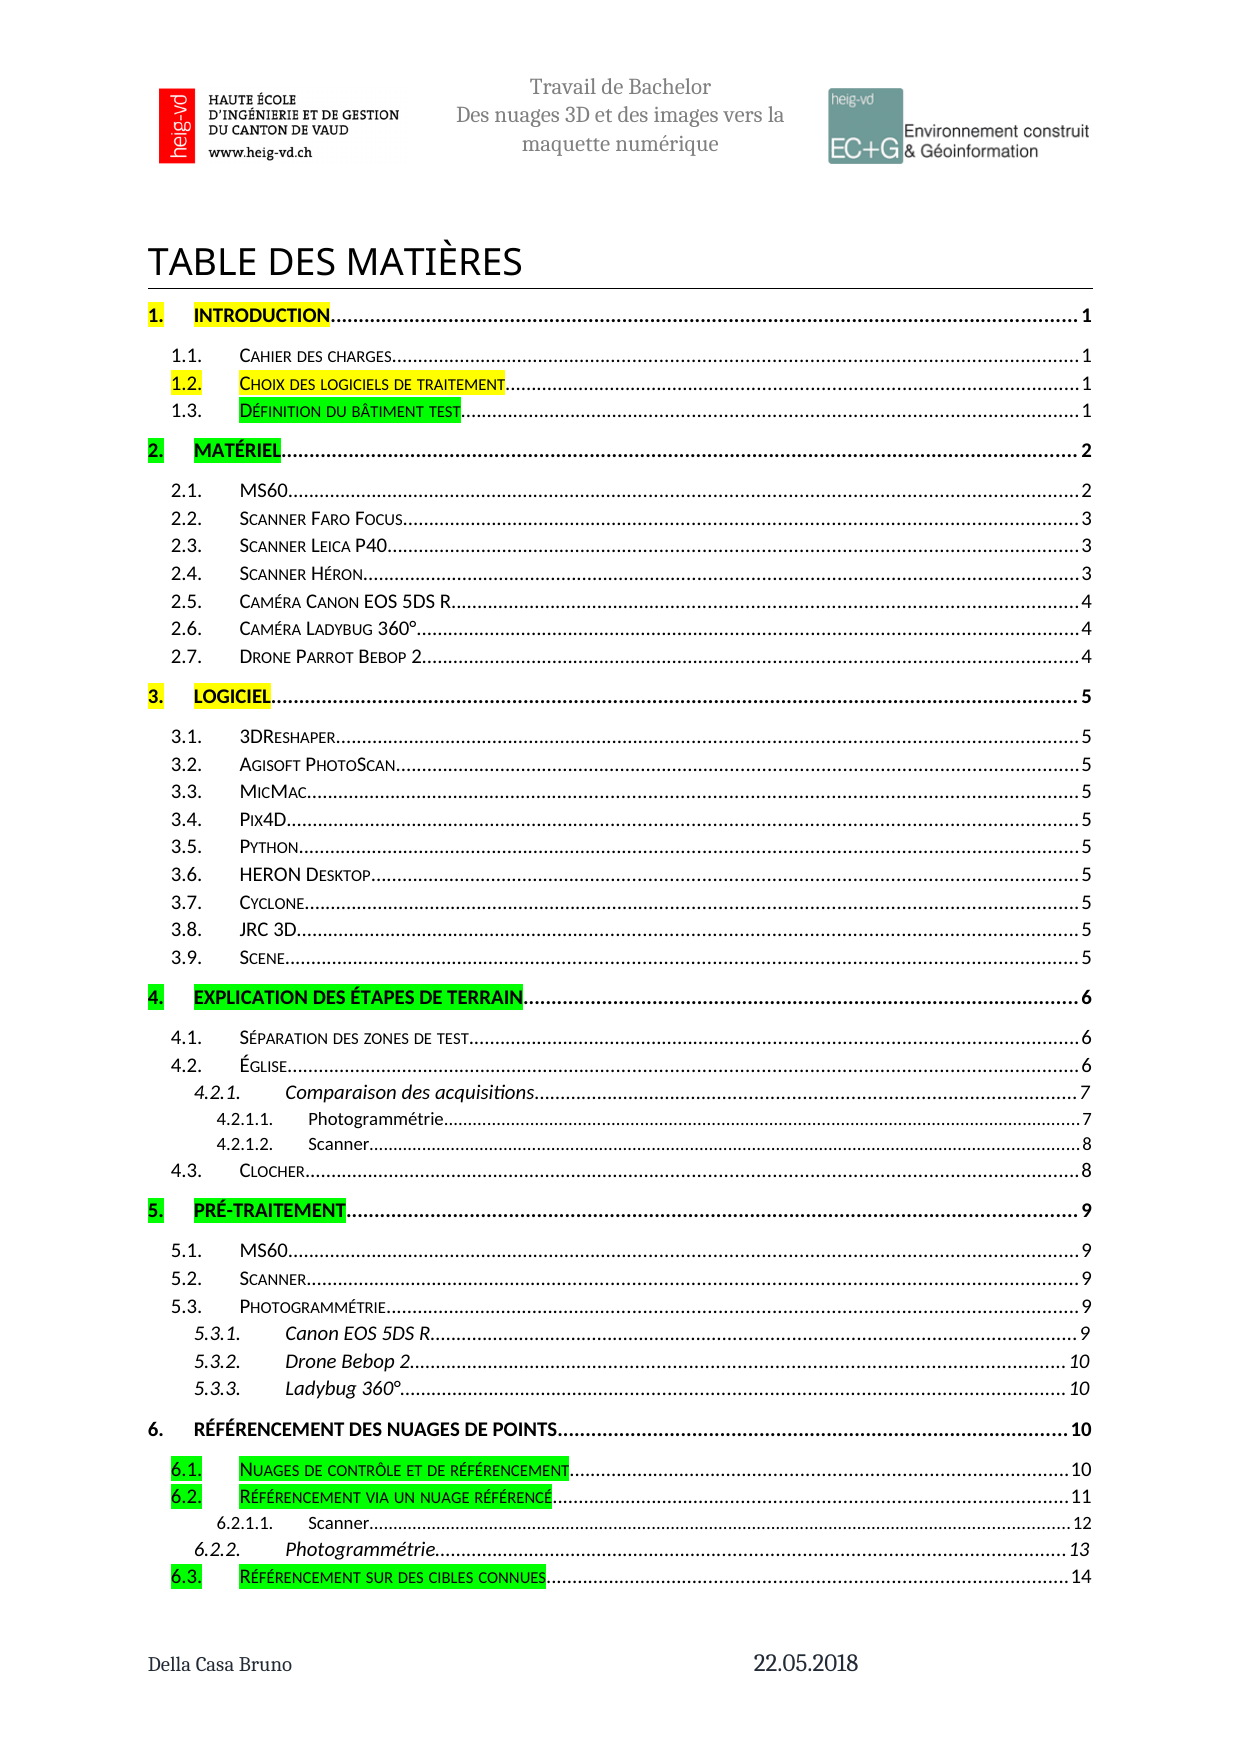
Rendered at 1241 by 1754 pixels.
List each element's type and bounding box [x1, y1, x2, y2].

picture [827, 87, 1093, 165]
picture [147, 87, 410, 165]
